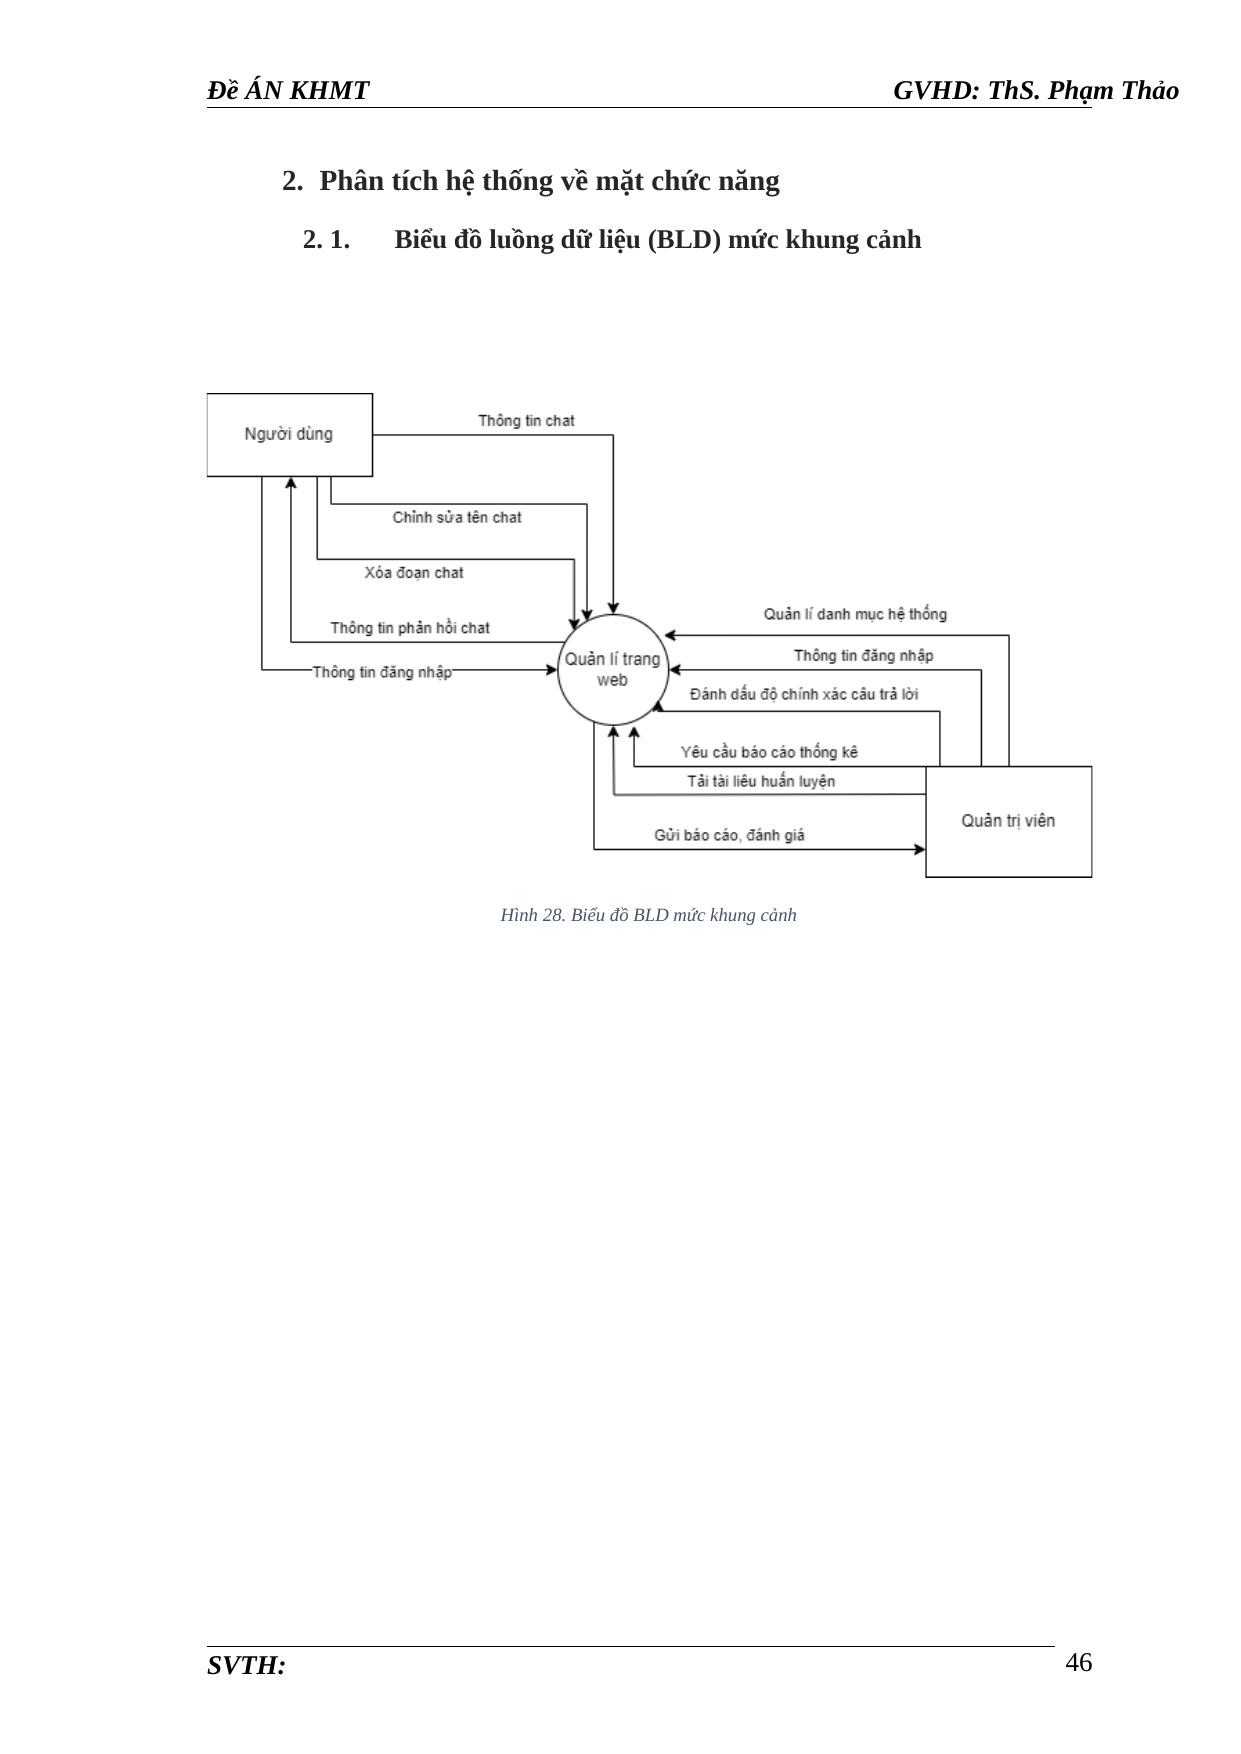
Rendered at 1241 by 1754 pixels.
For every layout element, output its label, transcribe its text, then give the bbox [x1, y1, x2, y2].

text Biểu đồ luồng dữ liệu (BLD) mức khung cảnh [357, 223, 1092, 254]
text Phân tích hệ thống về mặt chức năng [282, 163, 1092, 196]
picture [206, 393, 1093, 878]
text Hình 28. Biểu đồ BLD mức khung cảnh [207, 904, 1092, 925]
